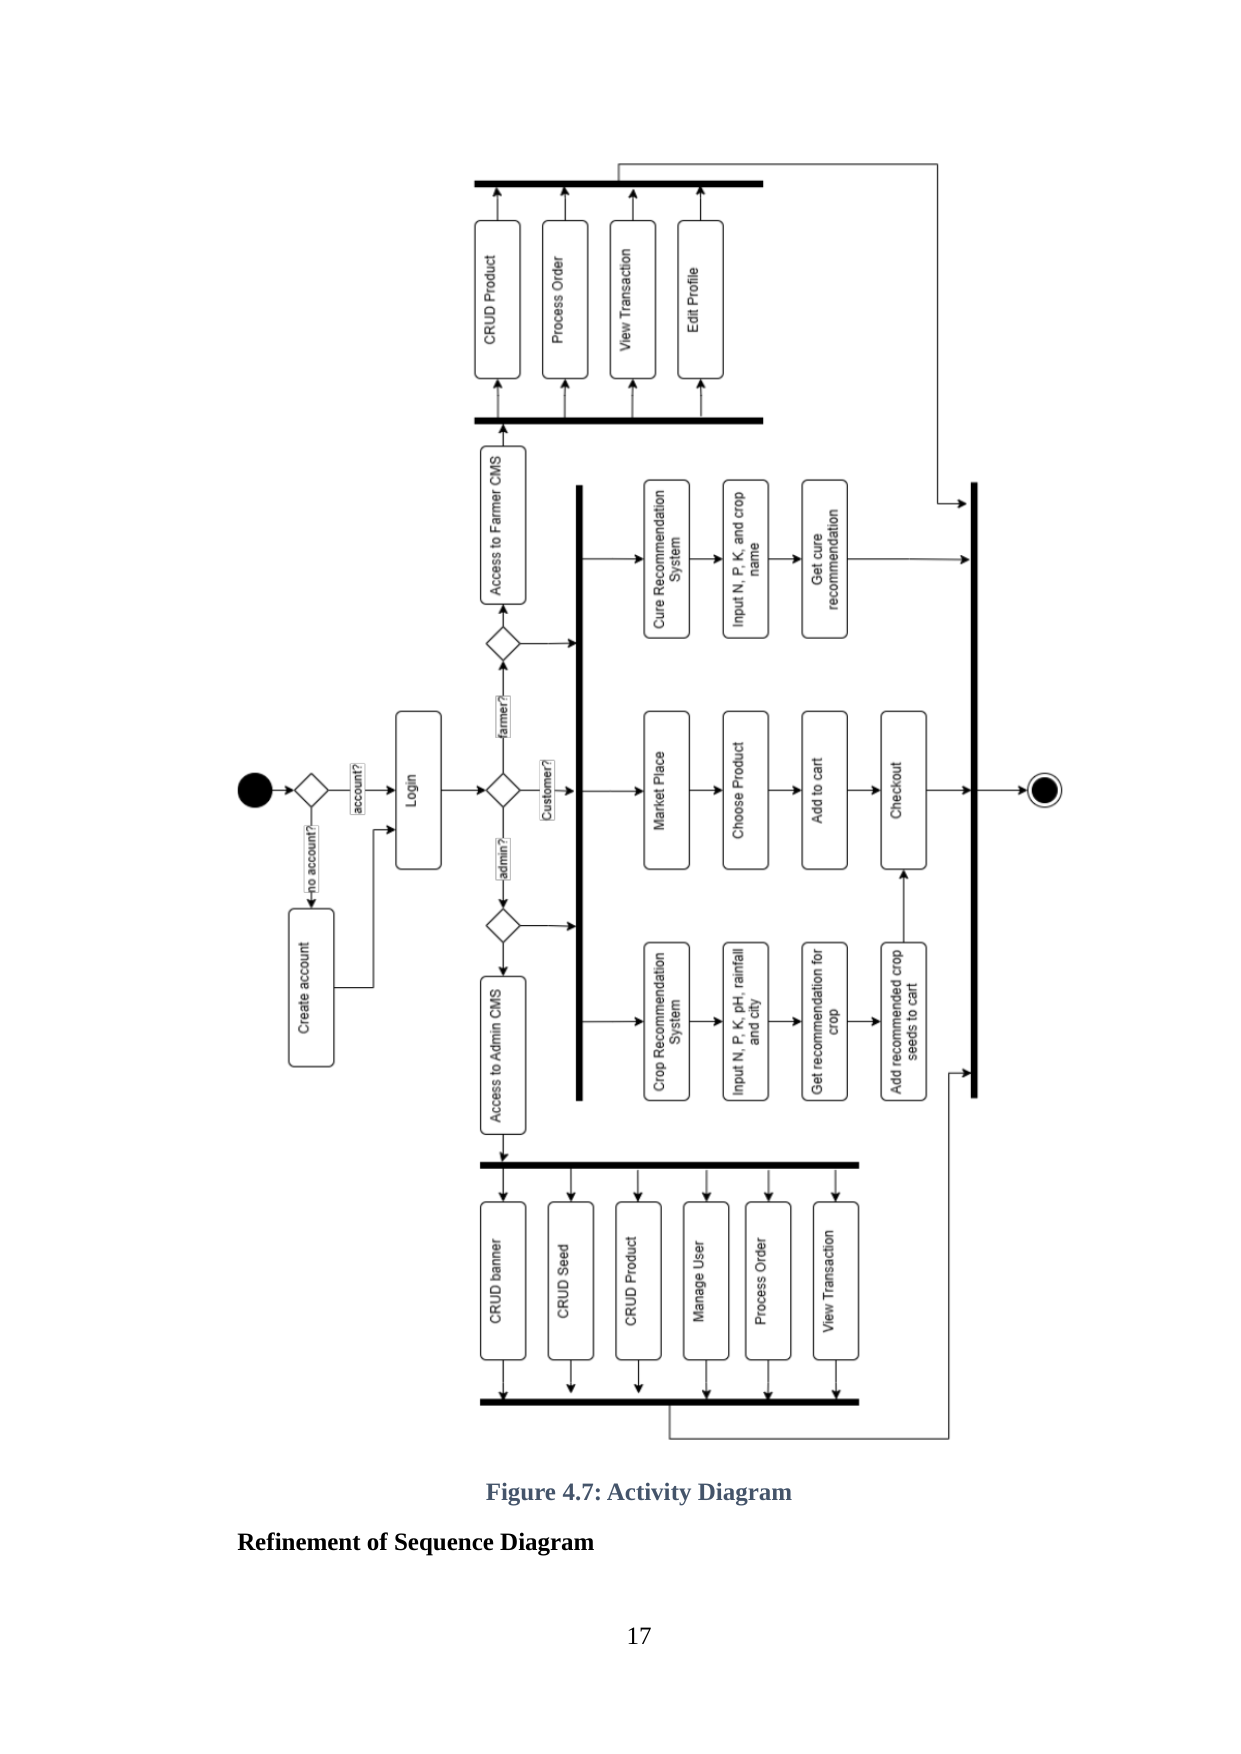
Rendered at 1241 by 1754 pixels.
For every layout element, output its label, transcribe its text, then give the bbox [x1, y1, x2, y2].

picture [238, 155, 1063, 1446]
text Refinement of Sequence Diagram [237, 1527, 1090, 1556]
